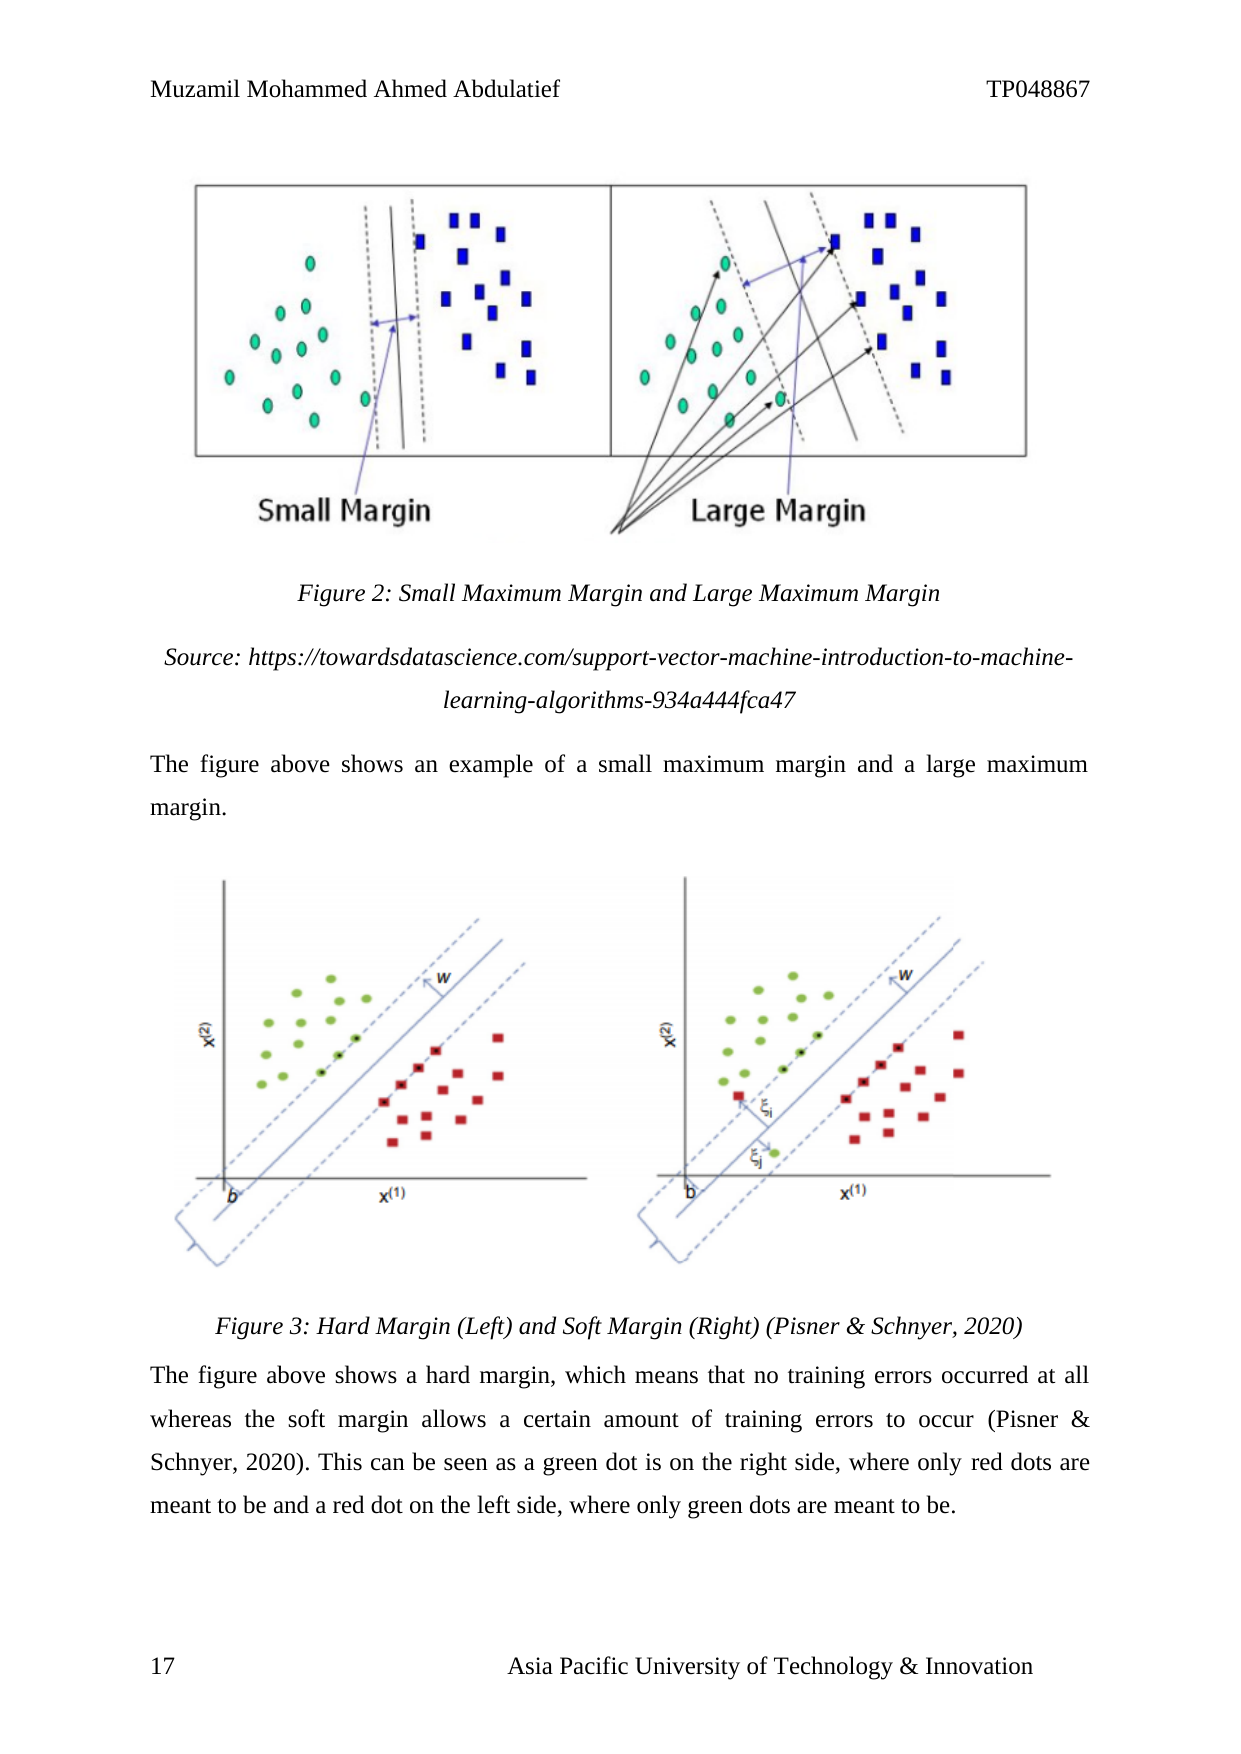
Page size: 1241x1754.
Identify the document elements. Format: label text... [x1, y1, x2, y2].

text Source: https://towardsdatascience.com/support-vector-machine-introduction-to-machine-learning-algorithms-934a444fca47 [150, 642, 1090, 714]
text Figure 2: Small Maximum Margin and Large Maximum Margin [150, 578, 1090, 607]
text The figure above shows a hard margin, which means that no training errors occurred at all whereas the soft margin allows a certain amount of training errors to occur . This can be seen as a green dot is on the right side, where only red dots are meant to be and a red dot on the left side, where only green dots are meant to be. [150, 1361, 1090, 1519]
text The figure above shows an example of a small maximum margin and a large maximum margin. [150, 749, 1090, 821]
picture [150, 856, 1091, 1276]
picture [150, 160, 1091, 543]
text Figure 3: Hard Margin (Left) and Soft Margin (Right) (Pisner & Schnyer, 2020) [150, 1311, 1090, 1340]
